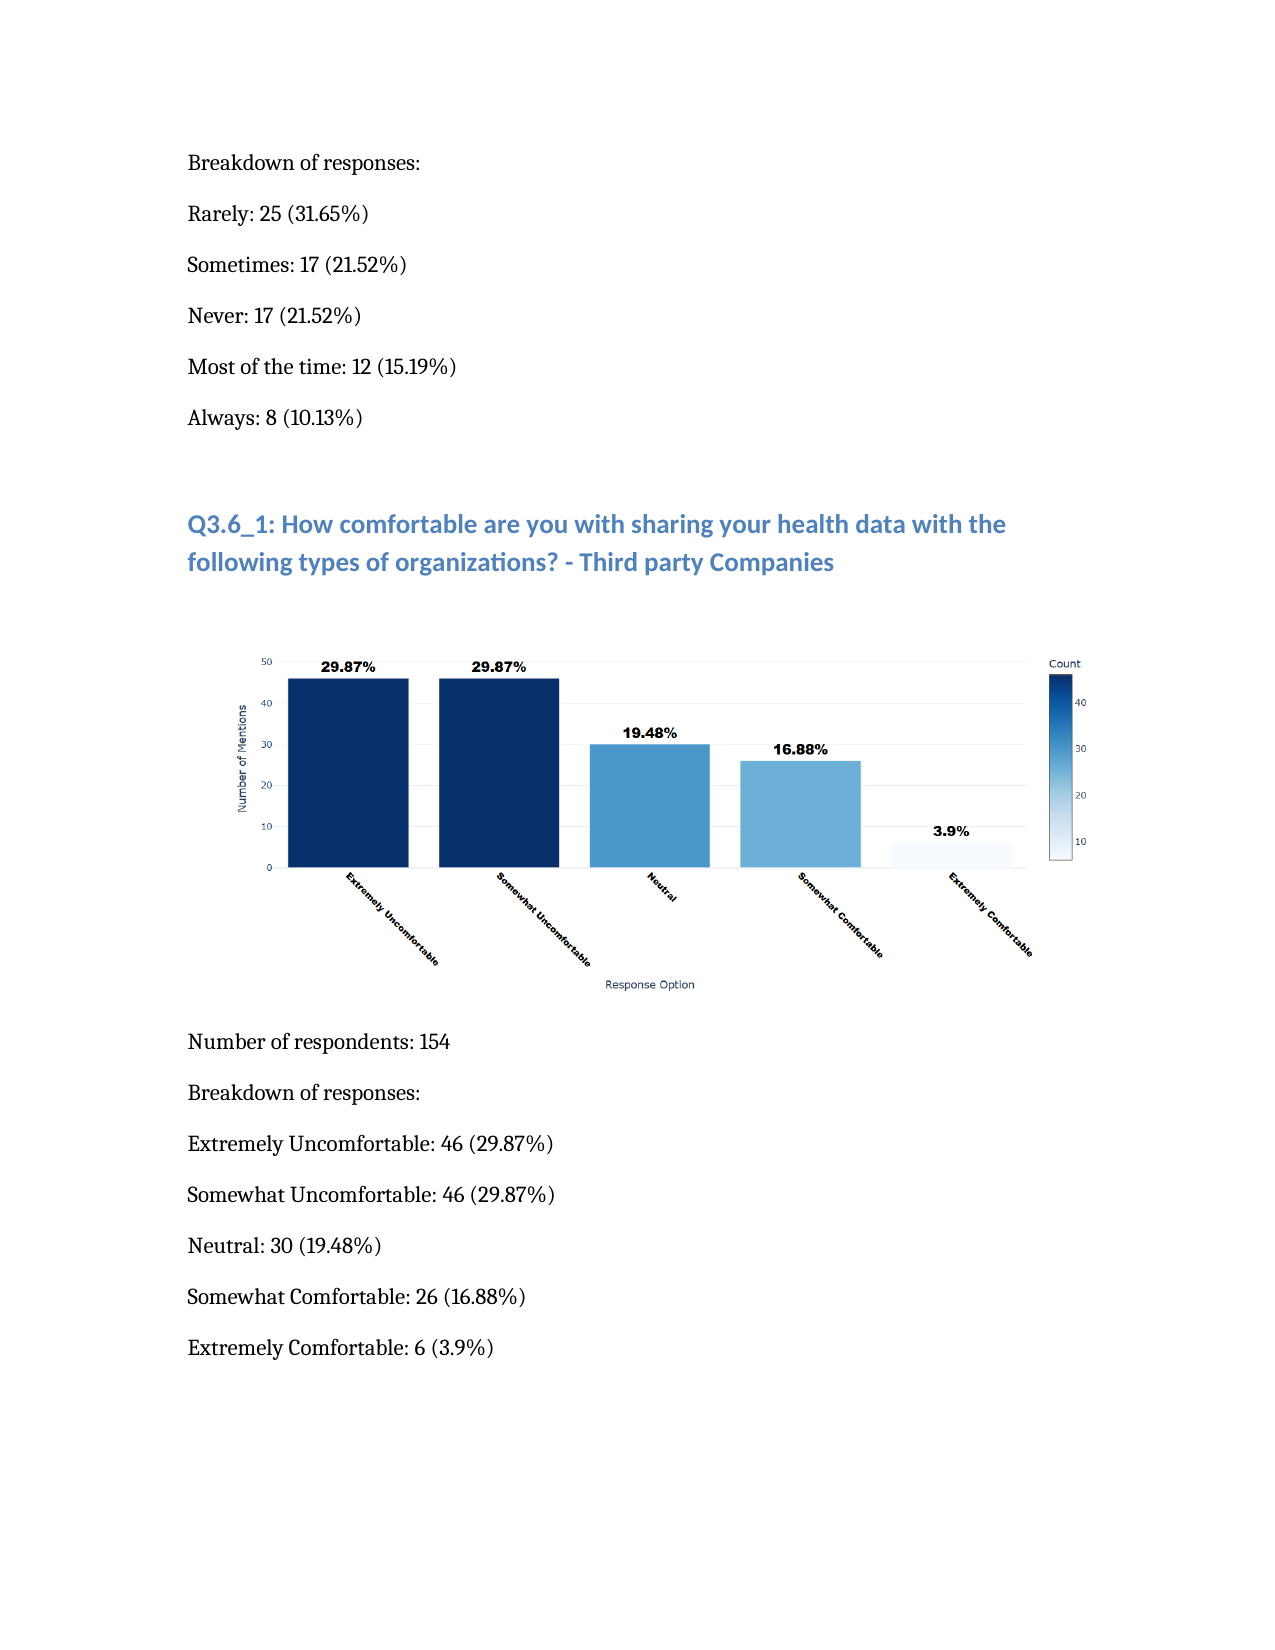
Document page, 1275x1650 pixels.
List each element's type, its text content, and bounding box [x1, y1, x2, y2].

text Breakdown of responses: [187, 1080, 1087, 1106]
text Sometimes: 17 (21.52%) [187, 252, 1087, 278]
picture [206, 583, 1107, 1004]
text Never: 17 (21.52%) [187, 303, 1087, 329]
text Number of respondents: 154 [187, 1029, 1087, 1055]
subtitle Q3.6_1: How comfortable are you with sharing your health data with the following types of organizations? - Third party Companies [187, 507, 1087, 578]
text Somewhat Comfortable: 26 (16.88%) [187, 1284, 1087, 1310]
text Rarely: 25 (31.65%) [187, 201, 1087, 227]
text Breakdown of responses: [187, 150, 1087, 176]
text Extremely Comfortable: 6 (3.9%) [187, 1335, 1087, 1361]
text Somewhat Uncomfortable: 46 (29.87%) [187, 1182, 1087, 1208]
text Always: 8 (10.13%) [187, 405, 1087, 432]
text Neutral: 30 (19.48%) [187, 1233, 1087, 1259]
text Most of the time: 12 (15.19%) [187, 354, 1087, 381]
text Extremely Uncomfortable: 46 (29.87%) [187, 1131, 1087, 1157]
